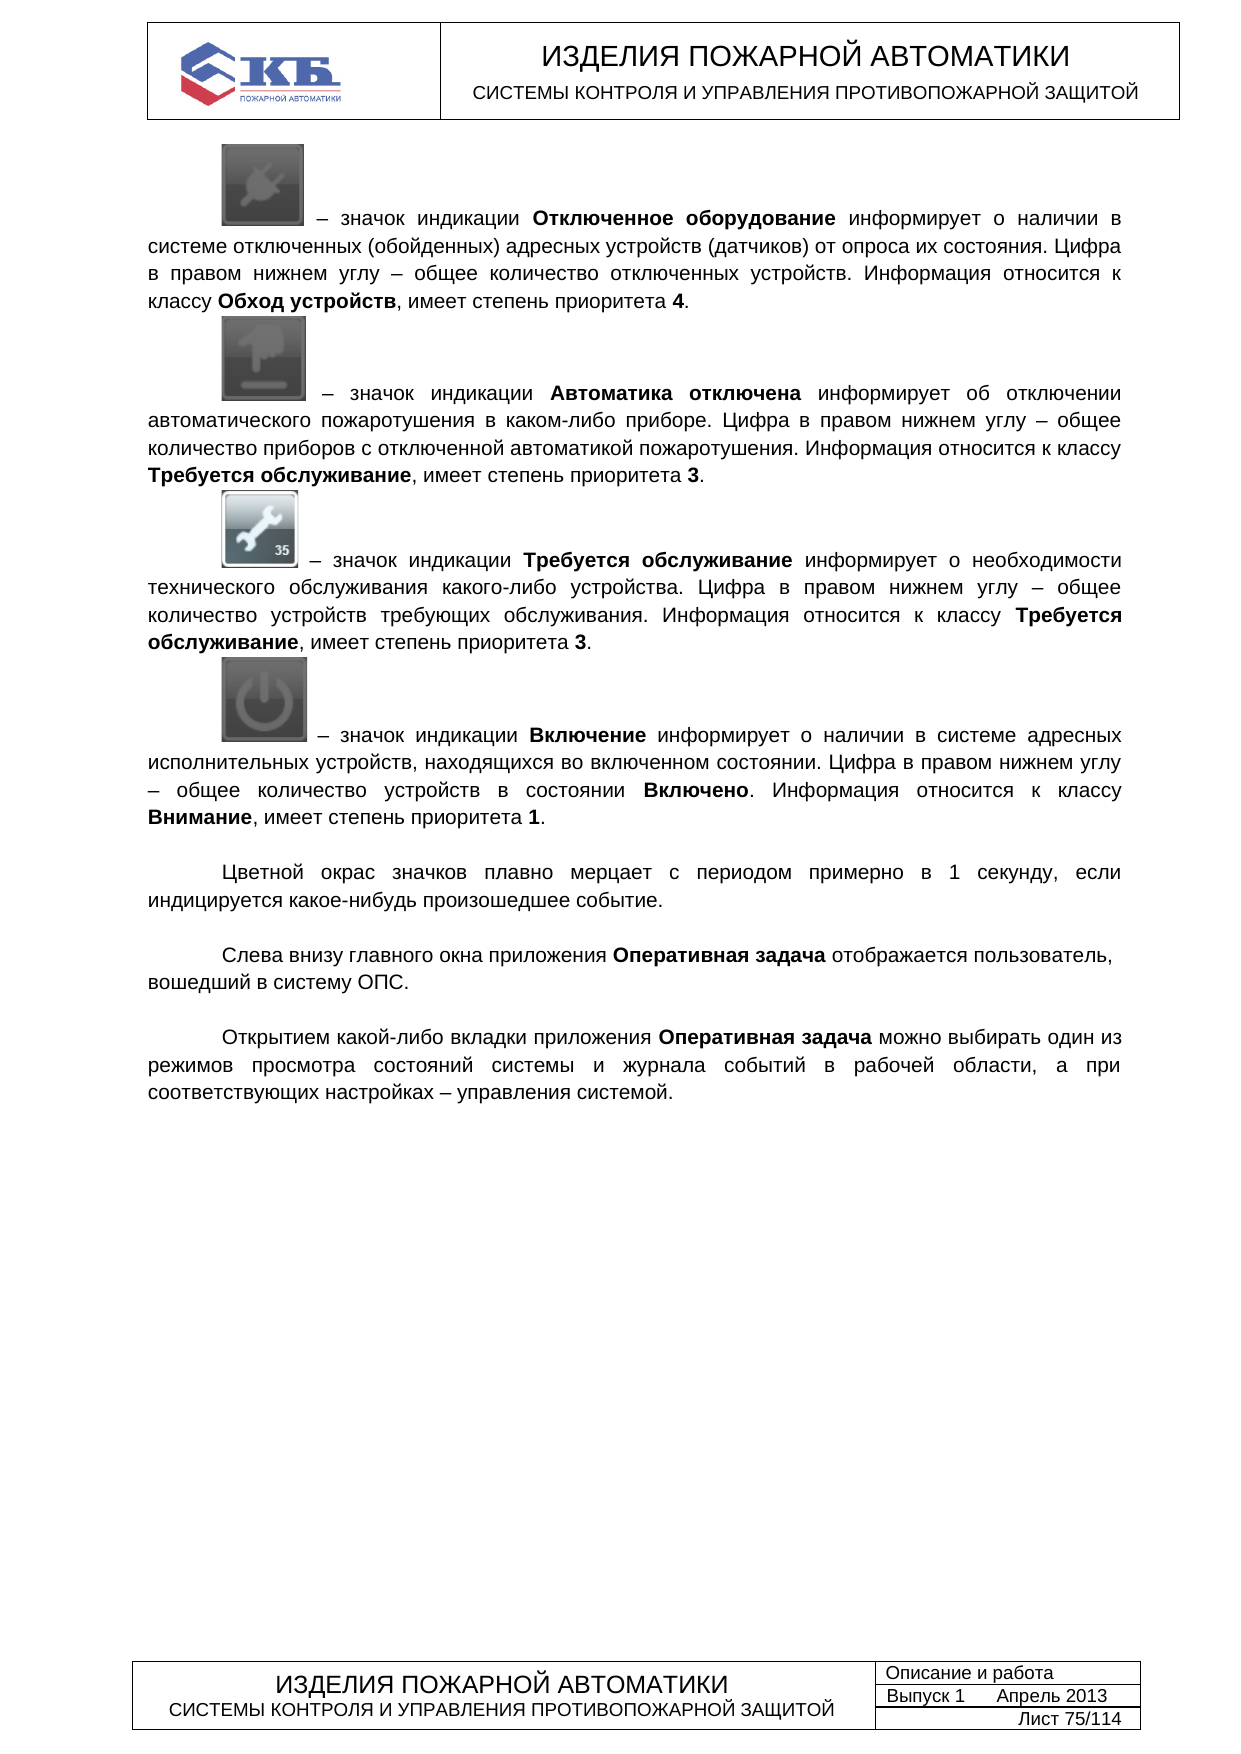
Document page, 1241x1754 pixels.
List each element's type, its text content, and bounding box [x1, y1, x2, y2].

picture [221, 316, 306, 401]
list Слева внизу главного окна приложения Оперативная задача отображается пользователь, вошедший в систему ОПС. [148, 942, 1122, 994]
picture [221, 490, 299, 568]
picture [221, 144, 304, 226]
picture [177, 34, 354, 115]
list Цветной окрас значков плавно мерцает с периодом примерно в 1 секунду, если индицируется какое-нибудь произошедшее событие. [148, 860, 1122, 911]
picture [221, 657, 308, 742]
list – значок индикации Включение информирует о наличии в системе адресных исполнительных устройств, находящихся во включенном состоянии. Цифра в правом нижнем углу – общее количество устройств в состоянии Включено. Информация относится к классу Внимание, имеет степень приоритета 1. [148, 658, 1122, 829]
list – значок индикации Автоматика отключена информирует об отключении автоматического пожаротушения в каком-либо приборе. Цифра в правом нижнем углу – общее количество приборов с отключенной автоматикой пожаротушения. Информация относится к классу Требуется обслуживание, имеет степень приоритета 3. [148, 316, 1122, 487]
list – значок индикации Требуется обслуживание информирует о необходимости технического обслуживания какого-либо устройства. Цифра в правом нижнем углу – общее количество устройств требующих обслуживания. Информация относится к классу Требуется обслуживание, имеет степень приоритета 3. [148, 491, 1122, 654]
list Открытием какой-либо вкладки приложения Оперативная задача можно выбирать один из режимов просмотра состояний системы и журнала событий в рабочей области, а при соответствующих настройках – управления системой. [148, 1025, 1122, 1104]
list – значок индикации Отключенное оборудование информирует о наличии в системе отключенных (обойденных) адресных устройств (датчиков) от опроса их состояния. Цифра в правом нижнем углу – общее количество отключенных устройств. Информация относится к классу Обход устройств, имеет степень приоритета 4. [148, 144, 1122, 312]
